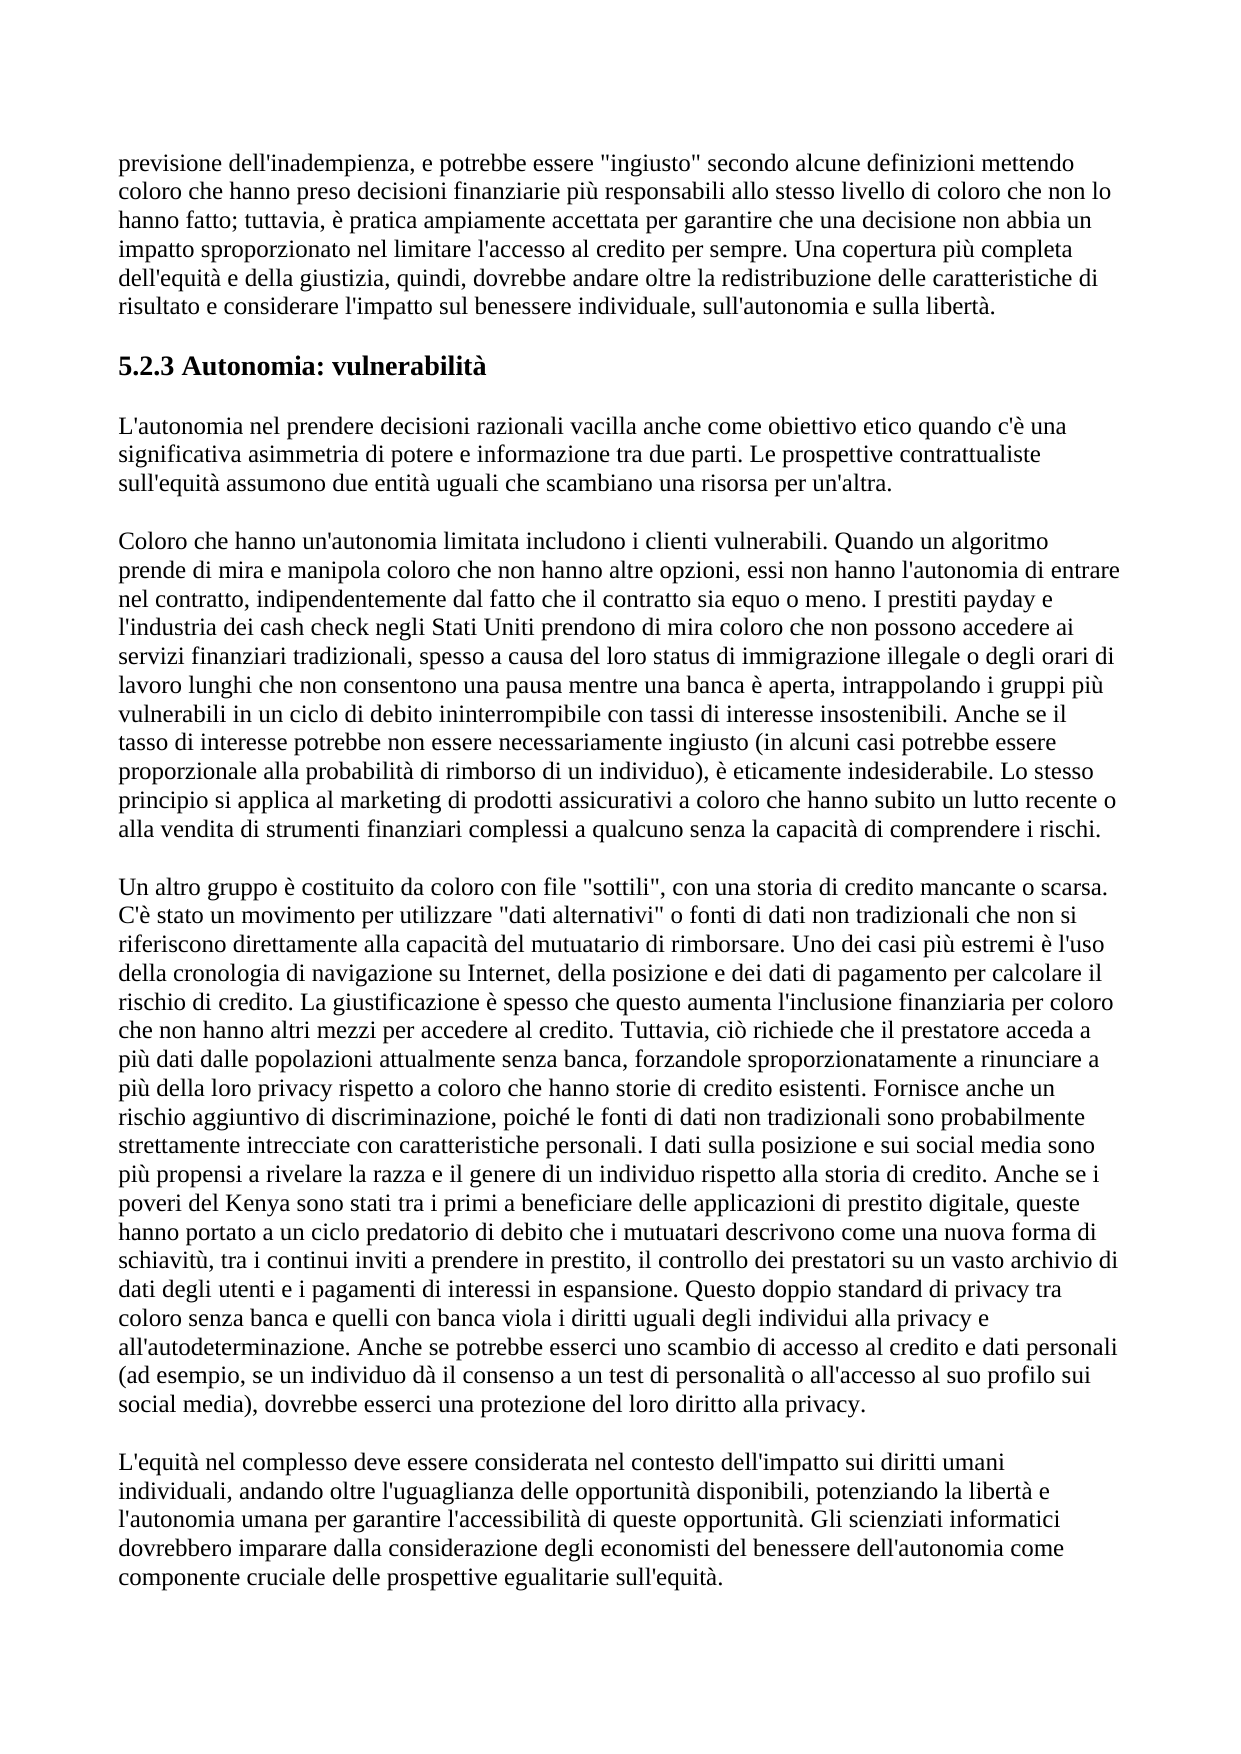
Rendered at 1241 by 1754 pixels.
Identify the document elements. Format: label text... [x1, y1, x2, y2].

subtitle 5.2.3 Autonomia: vulnerabilità [118, 349, 1122, 382]
text Un altro gruppo è costituito da coloro con file "sottili", con una storia di credito mancante o scarsa. C'è stato un movimento per utilizzare "dati alternativi" o fonti di dati non tradizionali che non si riferiscono direttamente alla capacità del mutuatario di rimborsare. Uno dei casi più estremi è l'uso della cronologia di navigazione su Internet, della posizione e dei dati di pagamento per calcolare il rischio di credito. La giustificazione è spesso che questo aumenta l'inclusione finanziaria per coloro che non hanno altri mezzi per accedere al credito. Tuttavia, ciò richiede che il prestatore acceda a più dati dalle popolazioni attualmente senza banca, forzandole sproporzionatamente a rinunciare a più della loro privacy rispetto a coloro che hanno storie di credito esistenti. Fornisce anche un rischio aggiuntivo di discriminazione, poiché le fonti di dati non tradizionali sono probabilmente strettamente intrecciate con caratteristiche personali. I dati sulla posizione e sui social media sono più propensi a rivelare la razza e il genere di un individuo rispetto alla storia di credito. Anche se i poveri del Kenya sono stati tra i primi a beneficiare delle applicazioni di prestito digitale, queste hanno portato a un ciclo predatorio di debito che i mutuatari descrivono come una nuova forma di schiavitù, tra i continui inviti a prendere in prestito, il controllo dei prestatori su un vasto archivio di dati degli utenti e i pagamenti di interessi in espansione. Questo doppio standard di privacy tra coloro senza banca e quelli con banca viola i diritti uguali degli individui alla privacy e all'autodeterminazione. Anche se potrebbe esserci uno scambio di accesso al credito e dati personali (ad esempio, se un individuo dà il consenso a un test di personalità o all'accesso al suo profilo sui social media), dovrebbe esserci una protezione del loro diritto alla privacy. [118, 872, 1122, 1418]
text L'autonomia nel prendere decisioni razionali vacilla anche come obiettivo etico quando c'è una significativa asimmetria di potere e informazione tra due parti. Le prospettive contrattualiste sull'equità assumono due entità uguali che scambiano una risorsa per un'altra. [118, 411, 1122, 497]
text Coloro che hanno un'autonomia limitata includono i clienti vulnerabili. Quando un algoritmo prende di mira e manipola coloro che non hanno altre opzioni, essi non hanno l'autonomia di entrare nel contratto, indipendentemente dal fatto che il contratto sia equo o meno. I prestiti payday e l'industria dei cash check negli Stati Uniti prendono di mira coloro che non possono accedere ai servizi finanziari tradizionali, spesso a causa del loro status di immigrazione illegale o degli orari di lavoro lunghi che non consentono una pausa mentre una banca è aperta, intrappolando i gruppi più vulnerabili in un ciclo di debito ininterrompibile con tassi di interesse insostenibili. Anche se il tasso di interesse potrebbe non essere necessariamente ingiusto (in alcuni casi potrebbe essere proporzionale alla probabilità di rimborso di un individuo), è eticamente indesiderabile. Lo stesso principio si applica al marketing di prodotti assicurativi a coloro che hanno subito un lutto recente o alla vendita di strumenti finanziari complessi a qualcuno senza la capacità di comprendere i rischi. [118, 526, 1122, 842]
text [118, 148, 1122, 320]
text L'equità nel complesso deve essere considerata nel contesto dell'impatto sui diritti umani individuali, andando oltre l'uguaglianza delle opportunità disponibili, potenziando la libertà e l'autonomia umana per garantire l'accessibilità di queste opportunità. Gli scienziati informatici dovrebbero imparare dalla considerazione degli economisti del benessere dell'autonomia come componente cruciale delle prospettive egualitarie sull'equità. [118, 1447, 1122, 1591]
